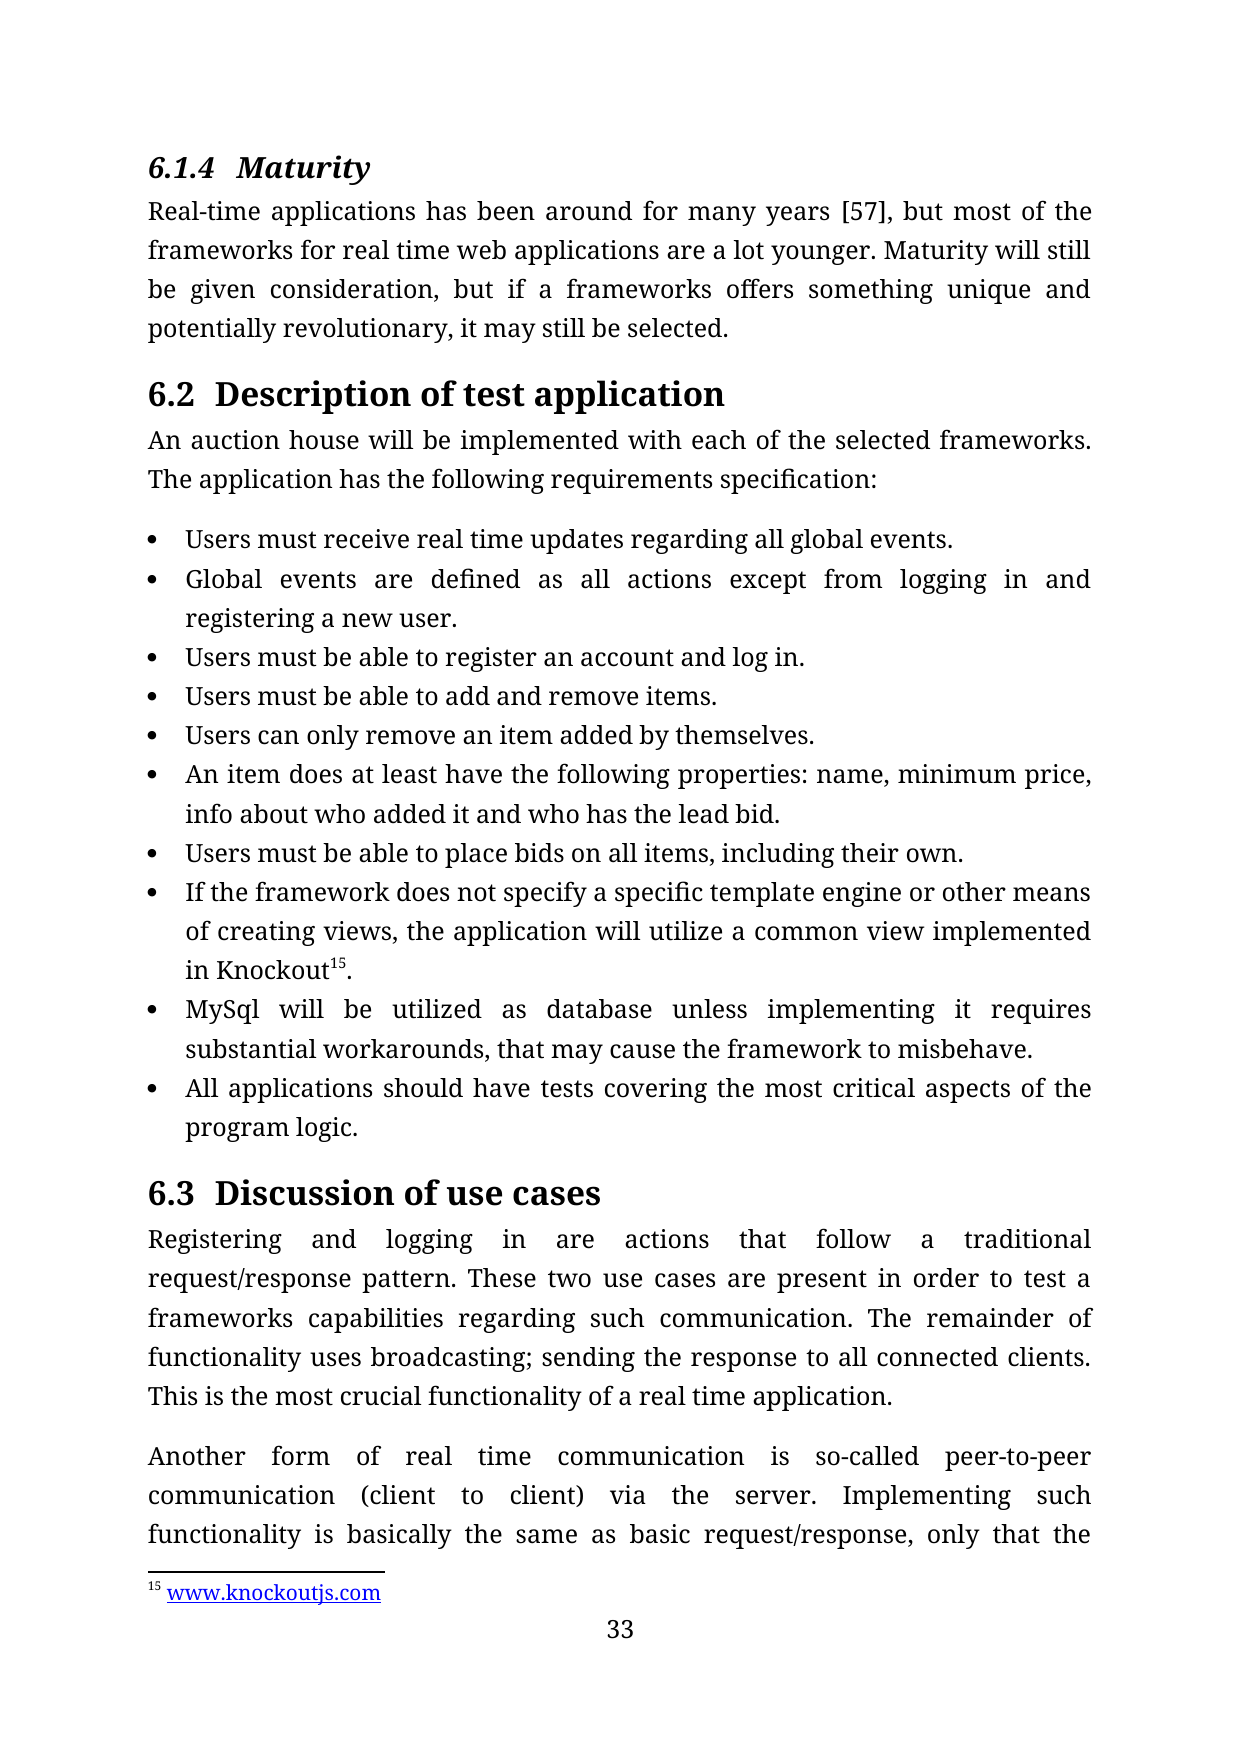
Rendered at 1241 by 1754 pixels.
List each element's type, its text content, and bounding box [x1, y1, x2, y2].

list If the framework does not specify a specific template engine or other means of creating views, the application will utilize a common view implemented in Knockout. [148, 875, 1092, 987]
list Users must be able to add and remove items. [148, 679, 1092, 713]
list MySql will be utilized as database unless implementing it requires substantial workarounds, that may cause the framework to misbehave. [148, 992, 1092, 1065]
list Users must be able to register an account and log in. [148, 640, 1092, 674]
list All applications should have tests covering the most critical aspects of the program logic. [148, 1071, 1092, 1144]
subtitle Description of test application [148, 371, 1092, 416]
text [148, 1438, 1092, 1551]
subtitle Maturity [148, 148, 1092, 187]
list Users must be able to place bids on all items, including their own. [148, 836, 1092, 869]
subtitle Discussion of use cases [148, 1170, 1092, 1215]
list Users can only remove an item added by themselves. [148, 718, 1092, 752]
text Real-time applications has been around for many years [57], but most of the frameworks for real time web applications are a lot younger. Maturity will still be given consideration, but if a frameworks offers something unique and potentially revolutionary, it may still be selected. [148, 193, 1092, 345]
list Global events are defined as all actions except from logging in and registering a new user. [148, 561, 1092, 634]
list An item does at least have the following properties: name, minimum price, info about who added it and who has the lead bid. [148, 757, 1092, 830]
list Users must receive real time updates regarding all global events. [148, 522, 1092, 556]
text Registering and logging in are actions that follow a traditional request/response pattern. These two use cases are present in order to test a frameworks capabilities regarding such communication. The remainder of functionality uses broadcasting; sending the response to all connected clients. This is the most crucial functionality of a real time application. [148, 1222, 1092, 1413]
text An auction house will be implemented with each of the selected frameworks. The application has the following requirements specification: [148, 423, 1092, 496]
